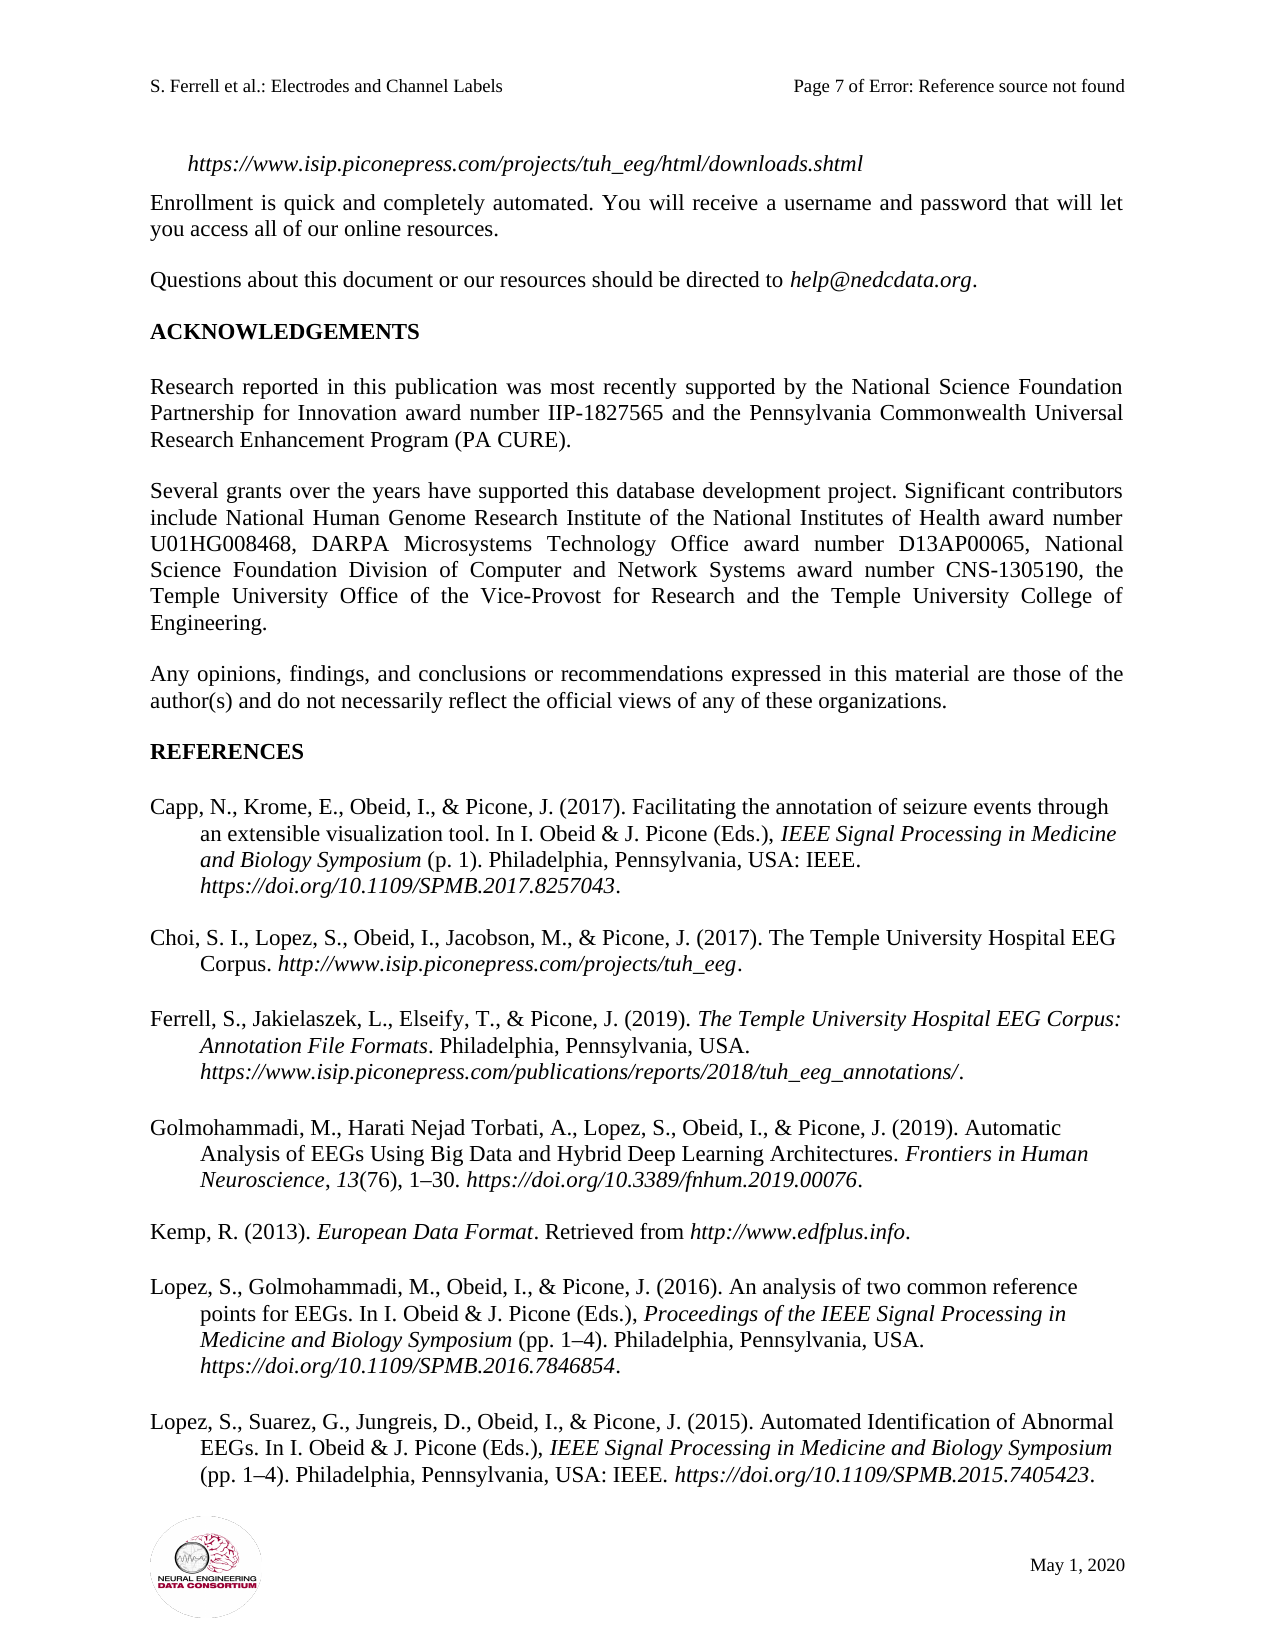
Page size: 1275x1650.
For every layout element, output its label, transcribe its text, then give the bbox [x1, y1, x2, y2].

picture [150, 1516, 262, 1618]
text Choi, S. I., Lopez, S., Obeid, I., Jacobson, M., & Picone, J. (2017). The Temple University Hospital EEG Corpus. http://www.isip.piconepress.com/projects/tuh_eeg. [150, 924, 1125, 976]
text Ferrell, S., Jakielaszek, L., Elseify, T., & Picone, J. (2019). The Temple University Hospital EEG Corpus: Annotation File Formats. Philadelphia, Pennsylvania, USA. https://www.isip.piconepress.com/publications/reports/2018/tuh_eeg_annotations/. [150, 1006, 1125, 1084]
text Lopez, S., Golmohammadi, M., Obeid, I., & Picone, J. (2016). An analysis of two common reference points for EEGs. In I. Obeid & J. Picone (Eds.), Proceedings of the IEEE Signal Processing in Medicine and Biology Symposium (pp. 1–4). Philadelphia, Pennsylvania, USA. https://doi.org/10.1109/SPMB.2016.7846854. [150, 1273, 1125, 1379]
text Research reported in this publication was most recently supported by the National Science Foundation Partnership for Innovation award number IIP-1827565 and the Pennsylvania Commonwealth Universal Research Enhancement Program (PA CURE). [150, 373, 1125, 452]
list Acknowledgements [150, 318, 1125, 344]
text Capp, N., Krome, E., Obeid, I., & Picone, J. (2017). Facilitating the annotation of seizure events through an extensible visualization tool. In I. Obeid & J. Picone (Eds.), IEEE Signal Processing in Medicine and Biology Symposium (p. 1). Philadelphia, Pennsylvania, USA: IEEE. https://doi.org/10.1109/SPMB.2017.8257043. [150, 793, 1125, 899]
text Kemp, R. (2013). European Data Format. Retrieved from http://www.edfplus.info. [150, 1218, 1125, 1244]
text Any opinions, findings, and conclusions or recommendations expressed in this material are those of the author(s) and do not necessarily reflect the official views of any of these organizations. [150, 660, 1125, 713]
text https://www.isip.piconepress.com/projects/tuh_eeg/html/downloads.shtml [187, 150, 1125, 176]
list References [150, 738, 1125, 764]
text Several grants over the years have supported this database development project. Significant contributors include National Human Genome Research Institute of the National Institutes of Health award number U01HG008468, DARPA Microsystems Technology Office award number D13AP00065, National Science Foundation Division of Computer and Network Systems award number CNS-1305190, the Temple University Office of the Vice-Provost for Research and the Temple University College of Engineering. [150, 477, 1125, 635]
text Enrollment is quick and completely automated. You will receive a username and password that will let you access all of our online resources. [150, 189, 1125, 242]
text Golmohammadi, M., Harati Nejad Torbati, A., Lopez, S., Obeid, I., & Picone, J. (2019). Automatic Analysis of EEGs Using Big Data and Hybrid Deep Learning Architectures. Frontiers in Human Neuroscience, 13(76), 1–30. https://doi.org/10.3389/fnhum.2019.00076. [150, 1114, 1125, 1193]
text Questions about this document or our resources should be directed to help@nedcdata.org. [150, 267, 1125, 293]
text Lopez, S., Suarez, G., Jungreis, D., Obeid, I., & Picone, J. (2015). Automated Identification of Abnormal EEGs. In I. Obeid & J. Picone (Eds.), IEEE Signal Processing in Medicine and Biology Symposium (pp. 1–4). Philadelphia, Pennsylvania, USA: IEEE. https://doi.org/10.1109/SPMB.2015.7405423. [150, 1408, 1125, 1487]
